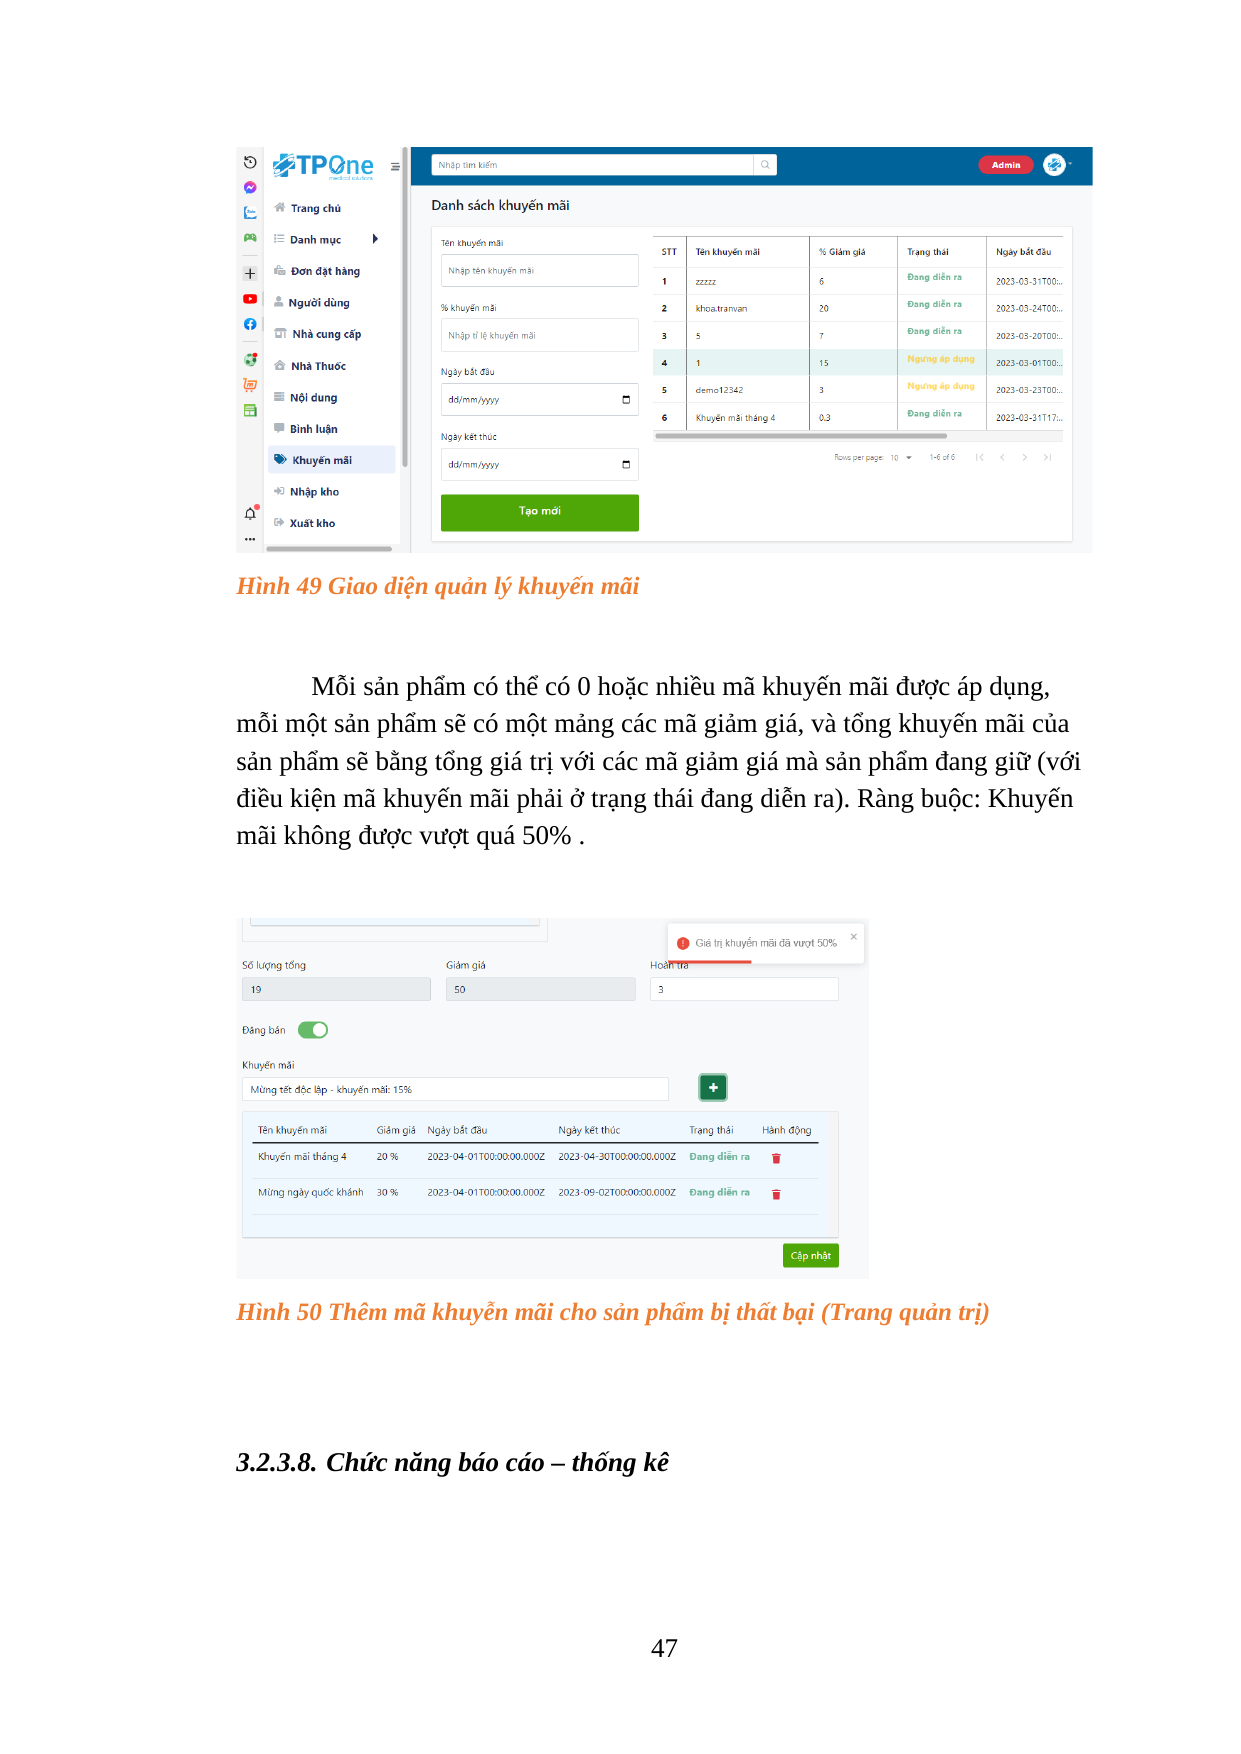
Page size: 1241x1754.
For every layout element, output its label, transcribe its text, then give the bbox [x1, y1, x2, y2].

picture [236, 147, 1093, 553]
text Hình 49 Giao diện quản lý khuyến mãi [236, 571, 1092, 599]
text Mỗi sản phẩm có thể có 0 hoặc nhiều mã khuyến mãi được áp dụng, mỗi một sản phẩm sẽ có một mảng các mã giảm giá, và tổng khuyến mãi của sản phẩm sẽ bằng tổng giá trị với các mã giảm giá mà sản phẩm đang giữ (với điều kiện mã khuyến mãi phải ở trạng thái đang diễn ra). Ràng buộc: Khuyến mãi không được vượt quá 50% . [236, 670, 1092, 850]
picture [236, 918, 869, 1279]
subtitle Chức năng báo cáo – thống kê [236, 1446, 1092, 1477]
text Hình 50 Thêm mã khuyễn mãi cho sản phẩm bị thất bại (Trang quản trị) [236, 1297, 1092, 1326]
